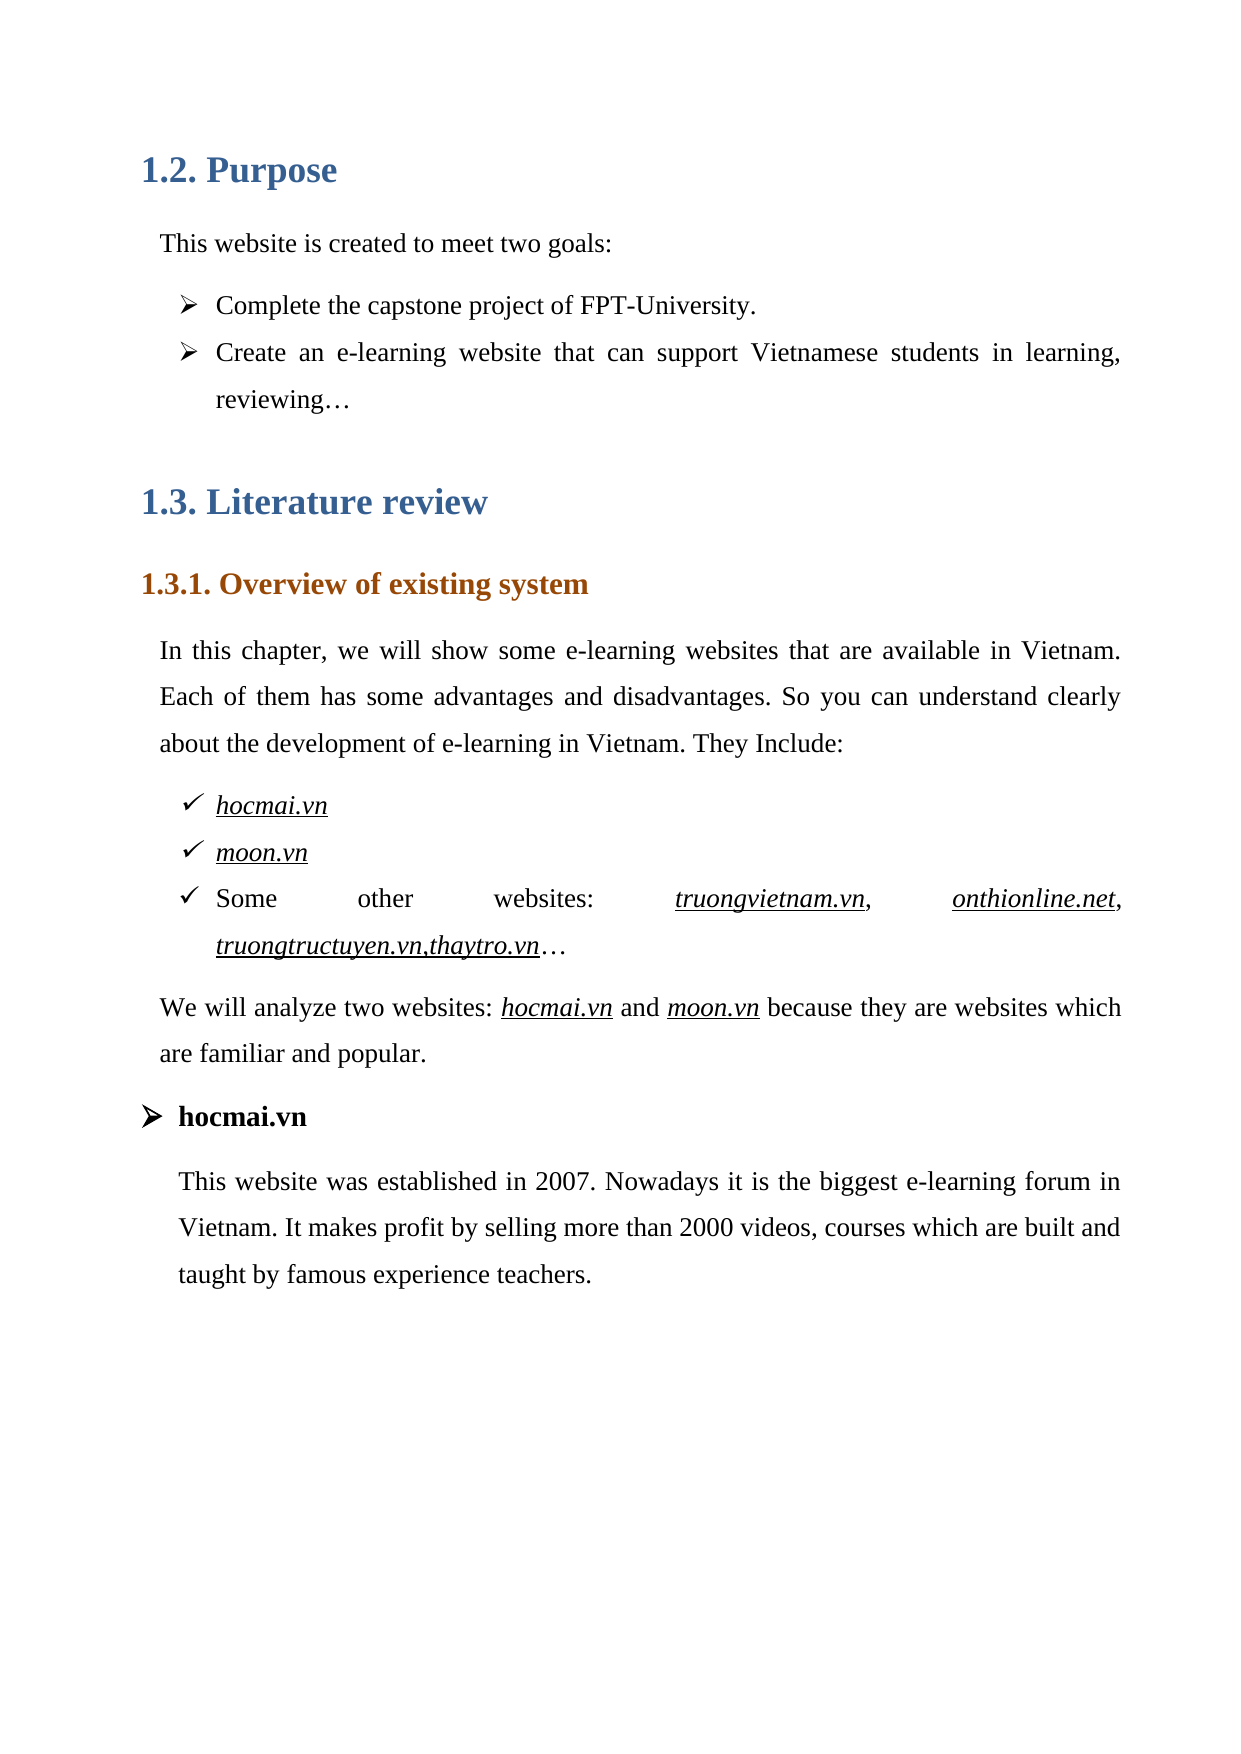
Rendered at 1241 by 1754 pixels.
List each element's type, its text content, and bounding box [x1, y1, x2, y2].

list moon.vn [178, 836, 1122, 867]
subtitle 1.3.1. Overview of existing system [141, 565, 1122, 601]
list Complete the capstone project of FPT-University. [178, 289, 1122, 320]
text This website was established in 2007. Nowadays it is the biggest e-learning forum in Vietnam. It makes profit by selling more than 2000 videos, courses which are built and taught by famous experience teachers. [178, 1165, 1122, 1289]
subtitle 1.2. Purpose [141, 148, 1122, 191]
text This website is created to meet two goals: [159, 227, 1122, 258]
list hocmai.vn [178, 789, 1122, 820]
text In this chapter, we will show some e-learning websites that are available in Vietnam. Each of them has some advantages and disadvantages. So you can understand clearly about the development of e-learning in Vietnam. They Include: [159, 634, 1122, 758]
list Some other websites: truongvietnam.vn, onthionline.net, truongtructuyen.vn,thaytro.vn… [178, 882, 1122, 960]
list hocmai.vn [141, 1099, 1122, 1133]
list Create an e-learning website that can support Vietnamese students in learning, reviewing… [178, 336, 1122, 414]
text We will analyze two websites: hocmai.vn and moon.vn because they are websites which are familiar and popular. [159, 991, 1122, 1069]
subtitle 1.3. Literature review [141, 479, 1122, 522]
